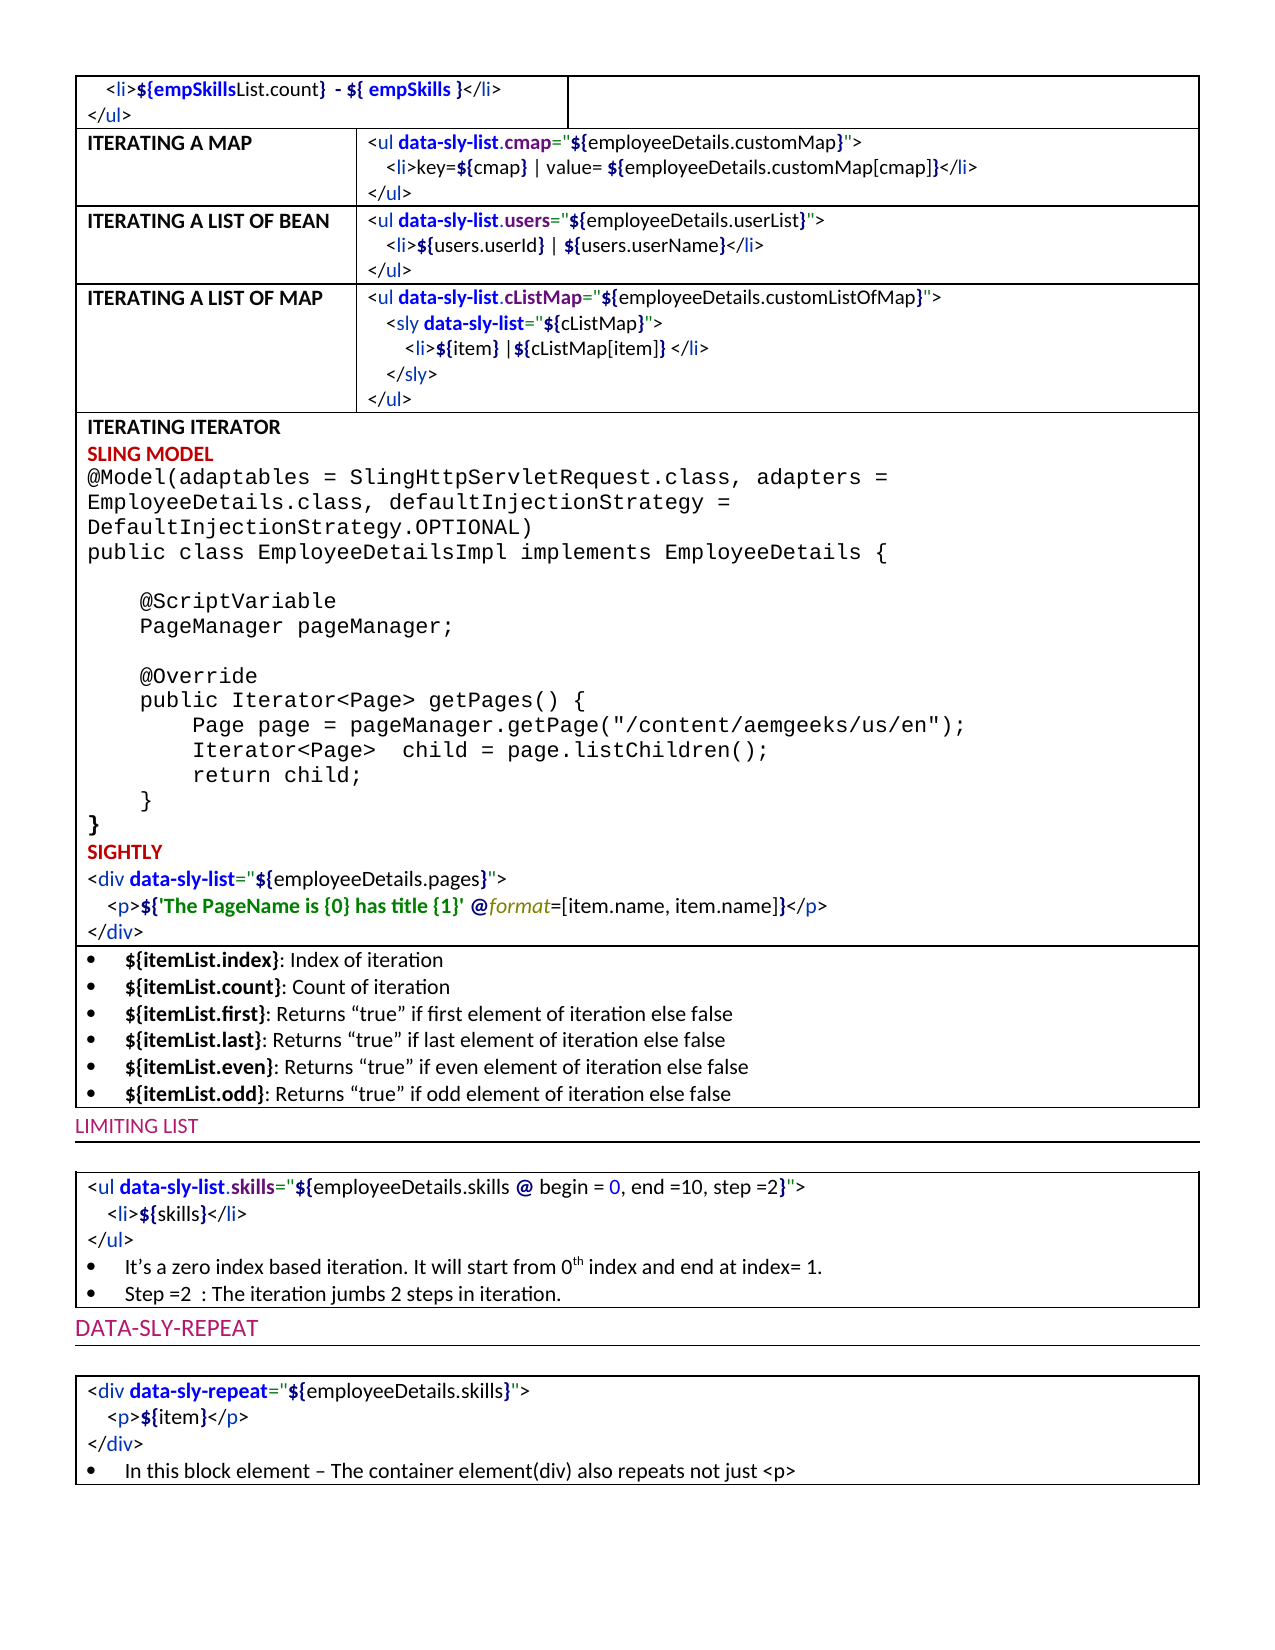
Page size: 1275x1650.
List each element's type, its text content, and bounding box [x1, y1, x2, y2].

table_cell <ul data-sly-list.cmap="${employeeDetails.customMap}"> <li>key=${cmap} | value= ${employeeDetails.customMap[cmap]}</li> </ul> [357, 129, 1198, 205]
subtitle LIMITING LIST [75, 1112, 1200, 1141]
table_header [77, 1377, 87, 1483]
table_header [569, 77, 1198, 127]
subtitle DATA-SLY-REPEAT [75, 1312, 1200, 1345]
table_cell ITERATING A LIST OF BEAN [77, 207, 356, 283]
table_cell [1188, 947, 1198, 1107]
table_header <ul data-sly-list.skills="${employeeDetails.skills @ begin = 0, end =10, step =2}"> <li>${skills}</li> </ul> It’s a zero index based iteration. It will start from 0th index and end at index= 1. Step =2 : The iteration jumbs 2 steps in iteration. [77, 1173, 1198, 1306]
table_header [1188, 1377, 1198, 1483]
table_cell ITERATING A MAP [77, 129, 356, 205]
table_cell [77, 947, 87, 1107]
table_cell <ul data-sly-list.users="${employeeDetails.userList}"> <li>${users.userId} | ${users.userName}</li> </ul> [357, 207, 1198, 283]
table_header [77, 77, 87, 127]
table_cell ITERATING A LIST OF MAP [77, 285, 356, 412]
table_cell <ul data-sly-list.cListMap="${employeeDetails.customListOfMap}"> <sly data-sly-list="${cListMap}"> <li>${item} |${cListMap[item]} </li> </sly> </ul> [357, 285, 1198, 412]
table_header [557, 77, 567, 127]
table_cell ITERATING ITERATOR SLING MODEL @Model(adaptables = SlingHttpServletRequest.class, adapters = EmployeeDetails.class, defaultInjectionStrategy = DefaultInjectionStrategy.OPTIONAL) public class EmployeeDetailsImpl implements EmployeeDetails { @ScriptVariable PageManager pageManager; @Override public Iterator<Page> getPages() { Page page = pageManager.getPage("/content/aemgeeks/us/en"); Iterator<Page> child = page.listChildren(); return child; } } SIGHTLY <div data-sly-list="${employeeDetails.pages}"> <p>${'The PageName is {0} has title {1}' @format=[item.name, item.name]}</p> </div> [77, 413, 1198, 945]
